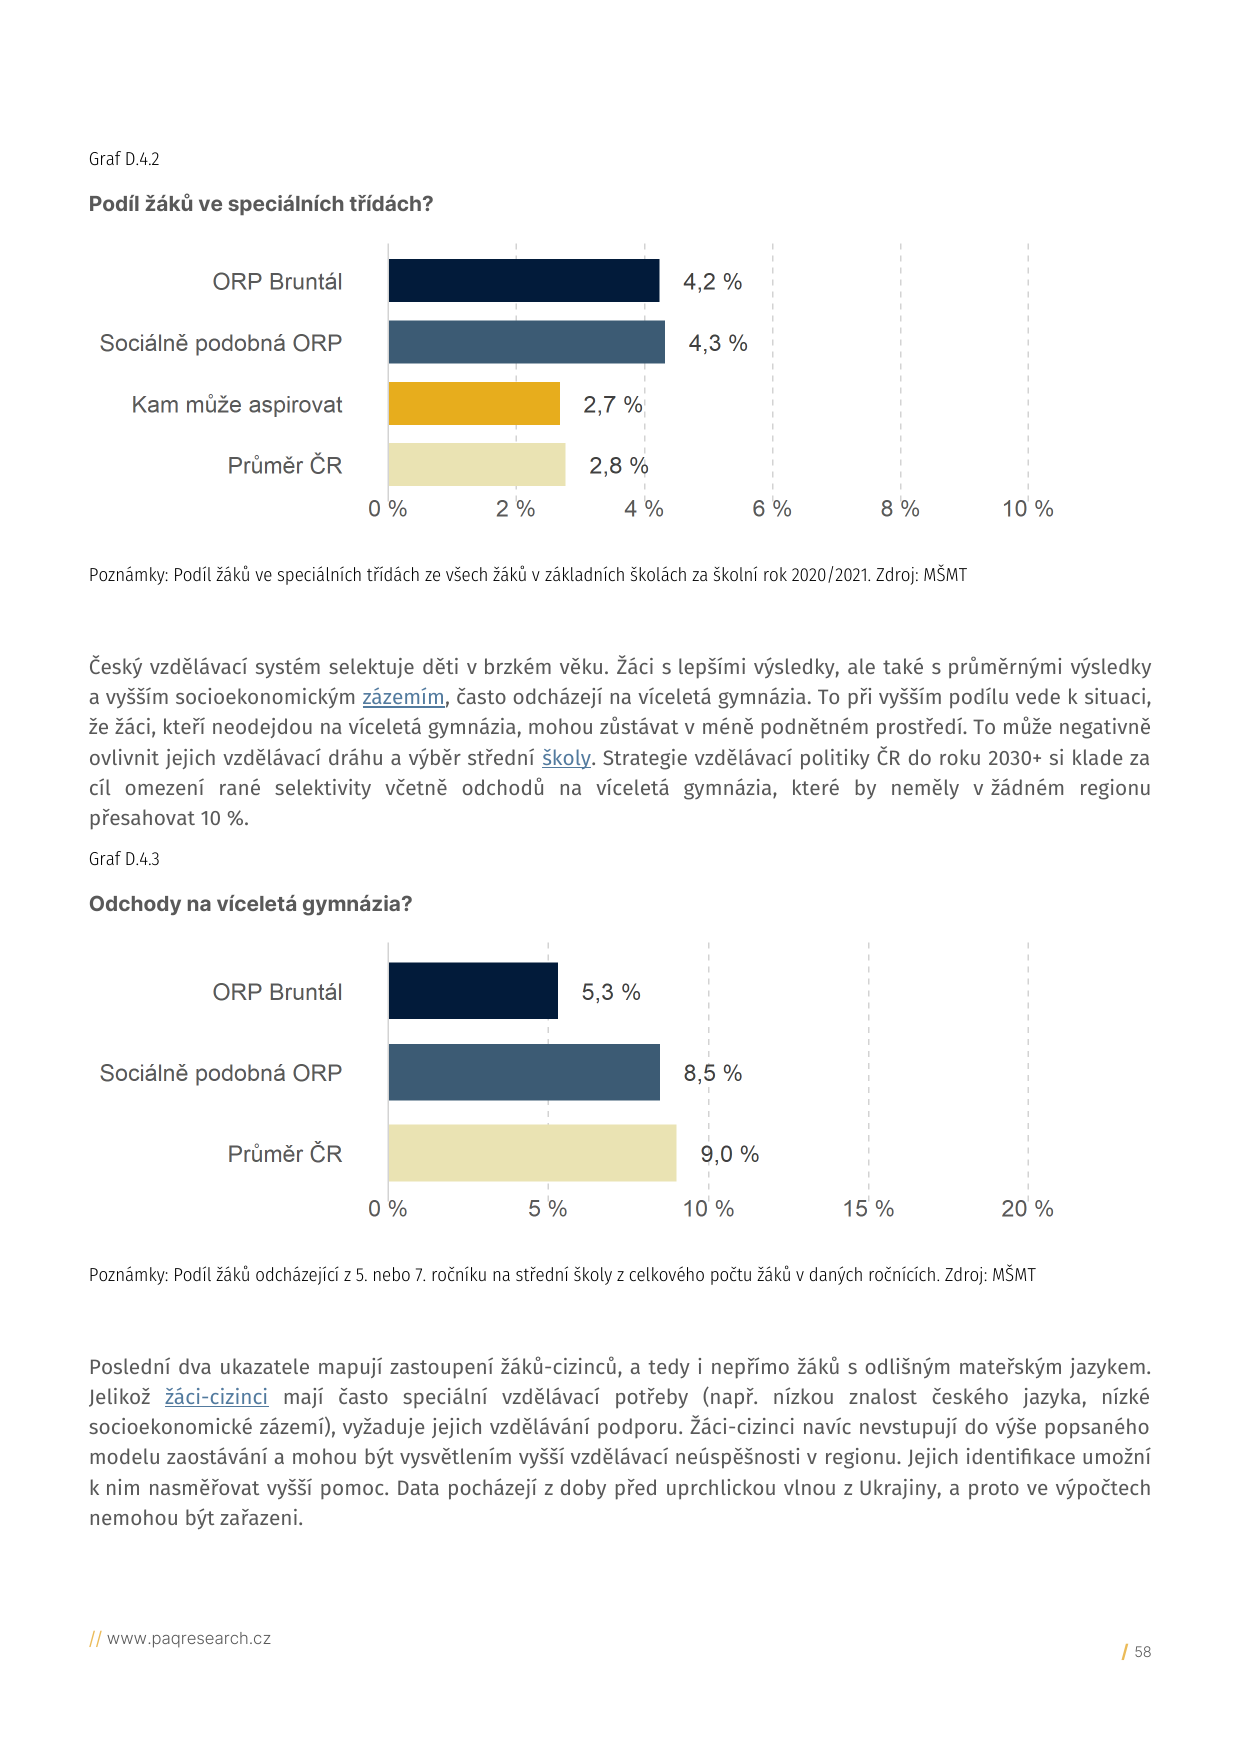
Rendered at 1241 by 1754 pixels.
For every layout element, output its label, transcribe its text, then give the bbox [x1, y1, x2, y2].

picture [88, 216, 1139, 548]
text Poznámky: Podíl žáků odcházející z 5. nebo 7. ročníku na střední školy z celkového počtu žáků v daných ročnících. Zdroj: MŠMT [89, 1264, 1152, 1287]
text Graf D.4.2 [89, 148, 1152, 170]
picture [88, 916, 1139, 1248]
text Poslední dva ukazatele mapují zastoupení žáků-cizinců, a tedy i nepřímo žáků s odlišným mateřským jazykem. Jelikož žáci-cizinci mají často speciální vzdělávací potřeby (např. nízkou znalost českého jazyka, nízké socioekonomické zázemí), vyžaduje jejich vzdělávání podporu. Žáci-cizinci navíc nevstupují do výše popsaného modelu zaostávání a mohou být vysvětlením vyšší vzdělávací neúspěšnosti v regionu. Jejich identifikace umožní k nim nasměřovat vyšší pomoc. Data pocházejí z doby před uprchlickou vlnou z Ukrajiny, a proto ve výpočtech nemohou být zařazeni. [89, 1349, 1152, 1531]
text Poznámky: Podíl žáků ve speciálních třídách ze všech žáků v základních školách za školní rok 2020/2021. Zdroj: MŠMT [89, 564, 1152, 587]
text Graf D.4.3 [89, 847, 1152, 870]
text Český vzdělávací systém selektuje děti v brzkém věku. Žáci s lepšími výsledky, ale také s průměrnými výsledky a vyšším socioekonomickým zázemím, často odcházejí na víceletá gymnázia. To při vyšším podílu vede k situaci, že žáci, kteří neodejdou na víceletá gymnázia, mohou zůstávat v méně podnětném prostředí. To může negativně ovlivnit jejich vzdělávací dráhu a výběr střední školy. Strategie vzdělávací politiky ČR do roku 2030+ si klade za cíl omezení rané selektivity včetně odchodů na víceletá gymnázia, které by neměly v žádném regionu přesahovat 10 %. [89, 649, 1152, 831]
text Podíl žáků ve speciálních třídách? [89, 186, 1152, 216]
text Odchody na víceletá gymnázia? [89, 886, 1152, 916]
